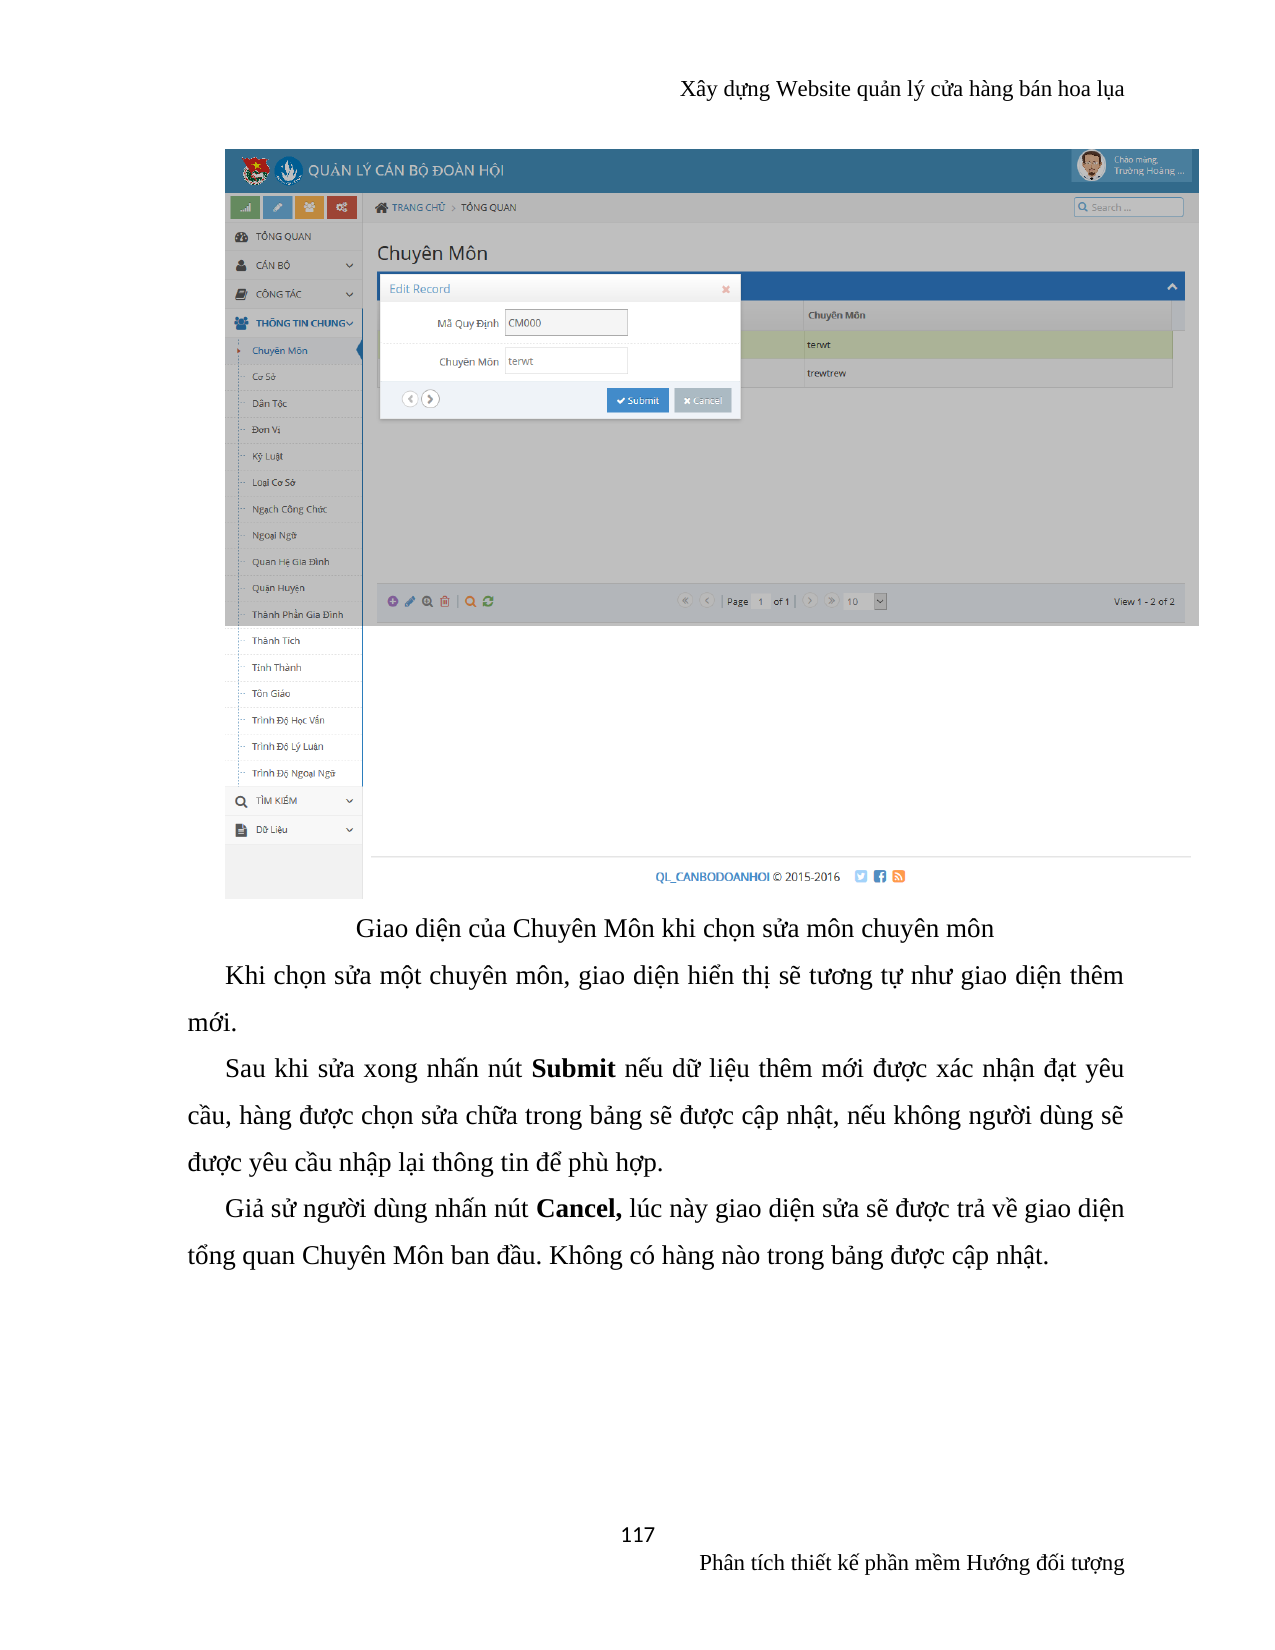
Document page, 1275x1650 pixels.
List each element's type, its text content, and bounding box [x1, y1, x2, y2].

list Khi chọn sửa một chuyên môn, giao diện hiển thị sẽ tương tự như giao diện thêm mới. [187, 959, 1125, 1037]
list Giả sử người dùng nhấn nút Cancel, lúc này giao diện sửa sẽ được trả về giao diện tổng quan Chuyên Môn ban đầu. Không có hàng nào trong bảng được cập nhật. [187, 1192, 1125, 1270]
list Sau khi sửa xong nhấn nút Submit nếu dữ liệu thêm mới được xác nhận đạt yêu cầu, hàng được chọn sửa chữa trong bảng sẽ được cập nhật, nếu không người dùng sẽ được yêu cầu nhập lại thông tin để phù hợp. [187, 1052, 1125, 1177]
list Giao diện của Chuyên Môn khi chọn sửa môn chuyên môn [187, 912, 1125, 944]
picture [225, 149, 1199, 899]
